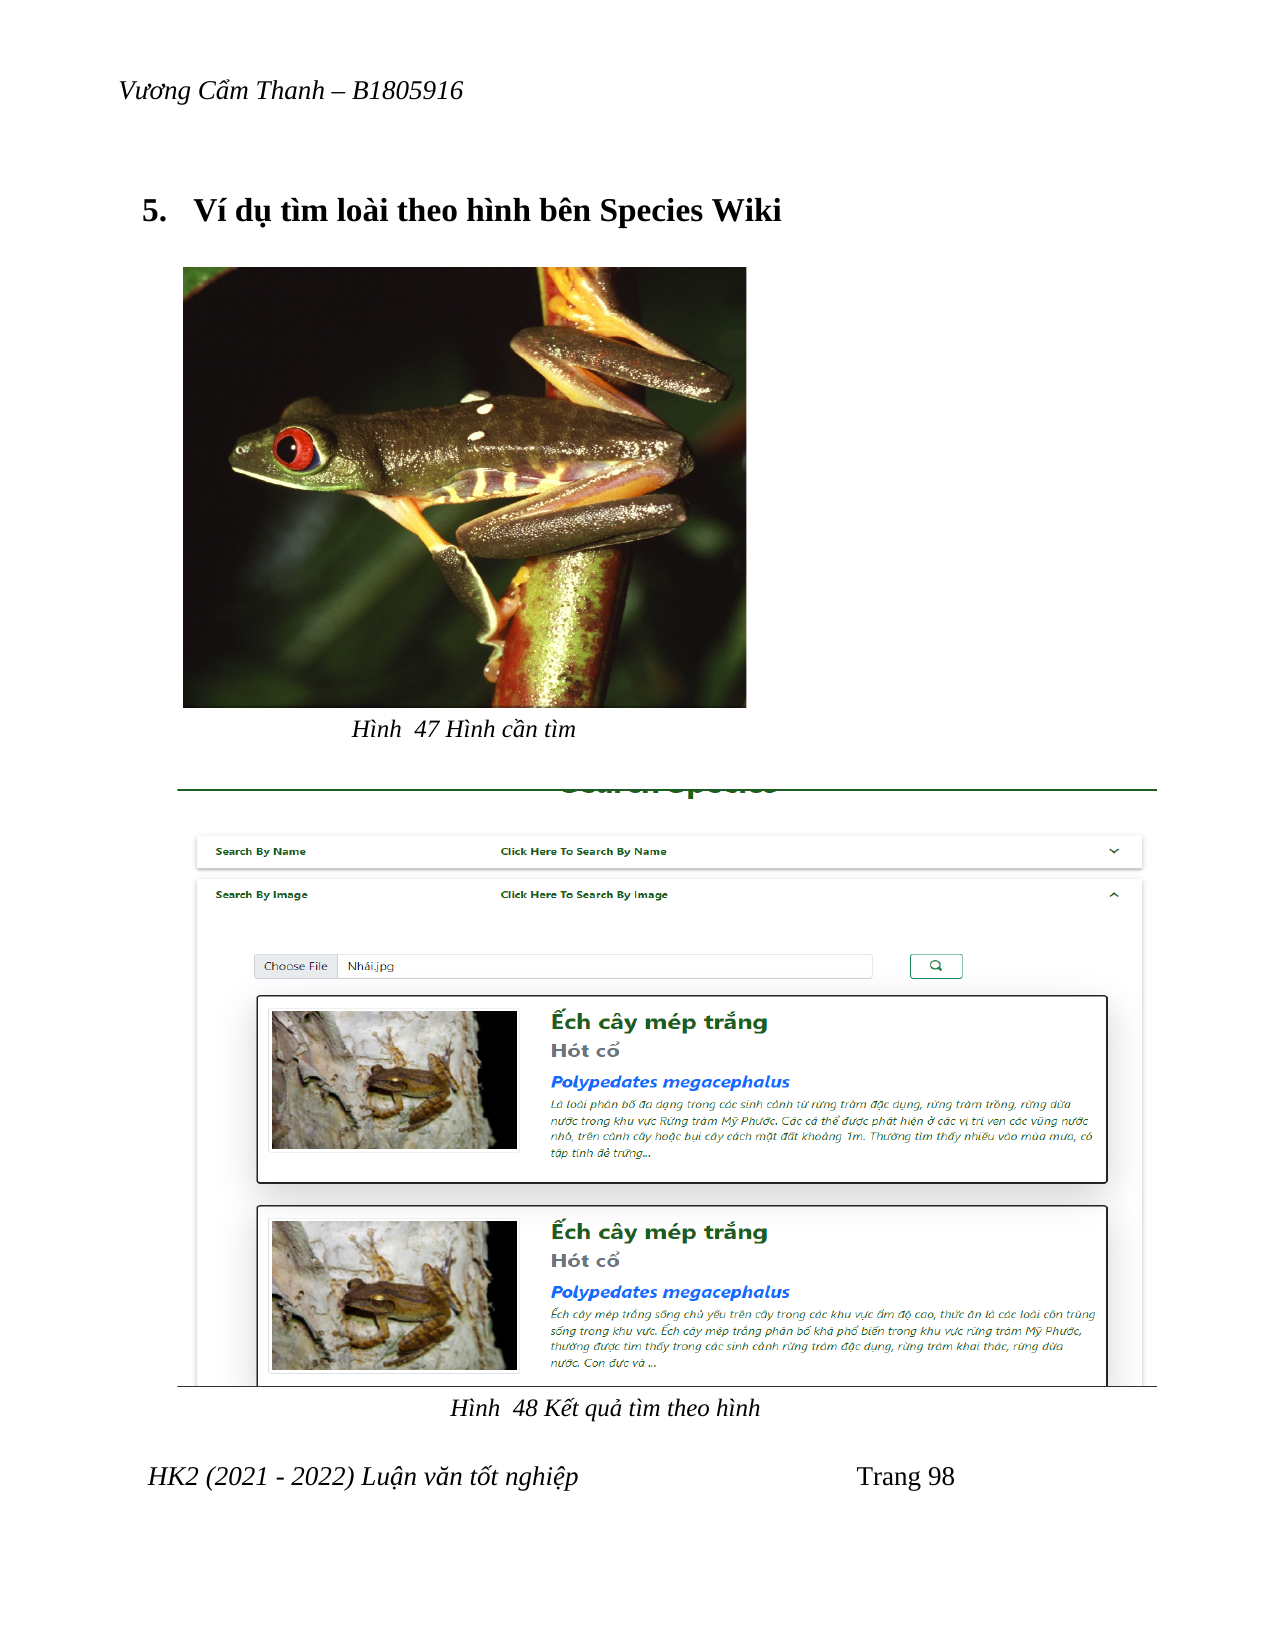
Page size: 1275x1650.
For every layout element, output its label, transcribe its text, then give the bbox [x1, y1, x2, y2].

picture [183, 267, 747, 708]
subtitle Ví dụ tìm loài theo hình bên Species Wiki [142, 190, 1157, 228]
picture [177, 789, 1157, 1387]
